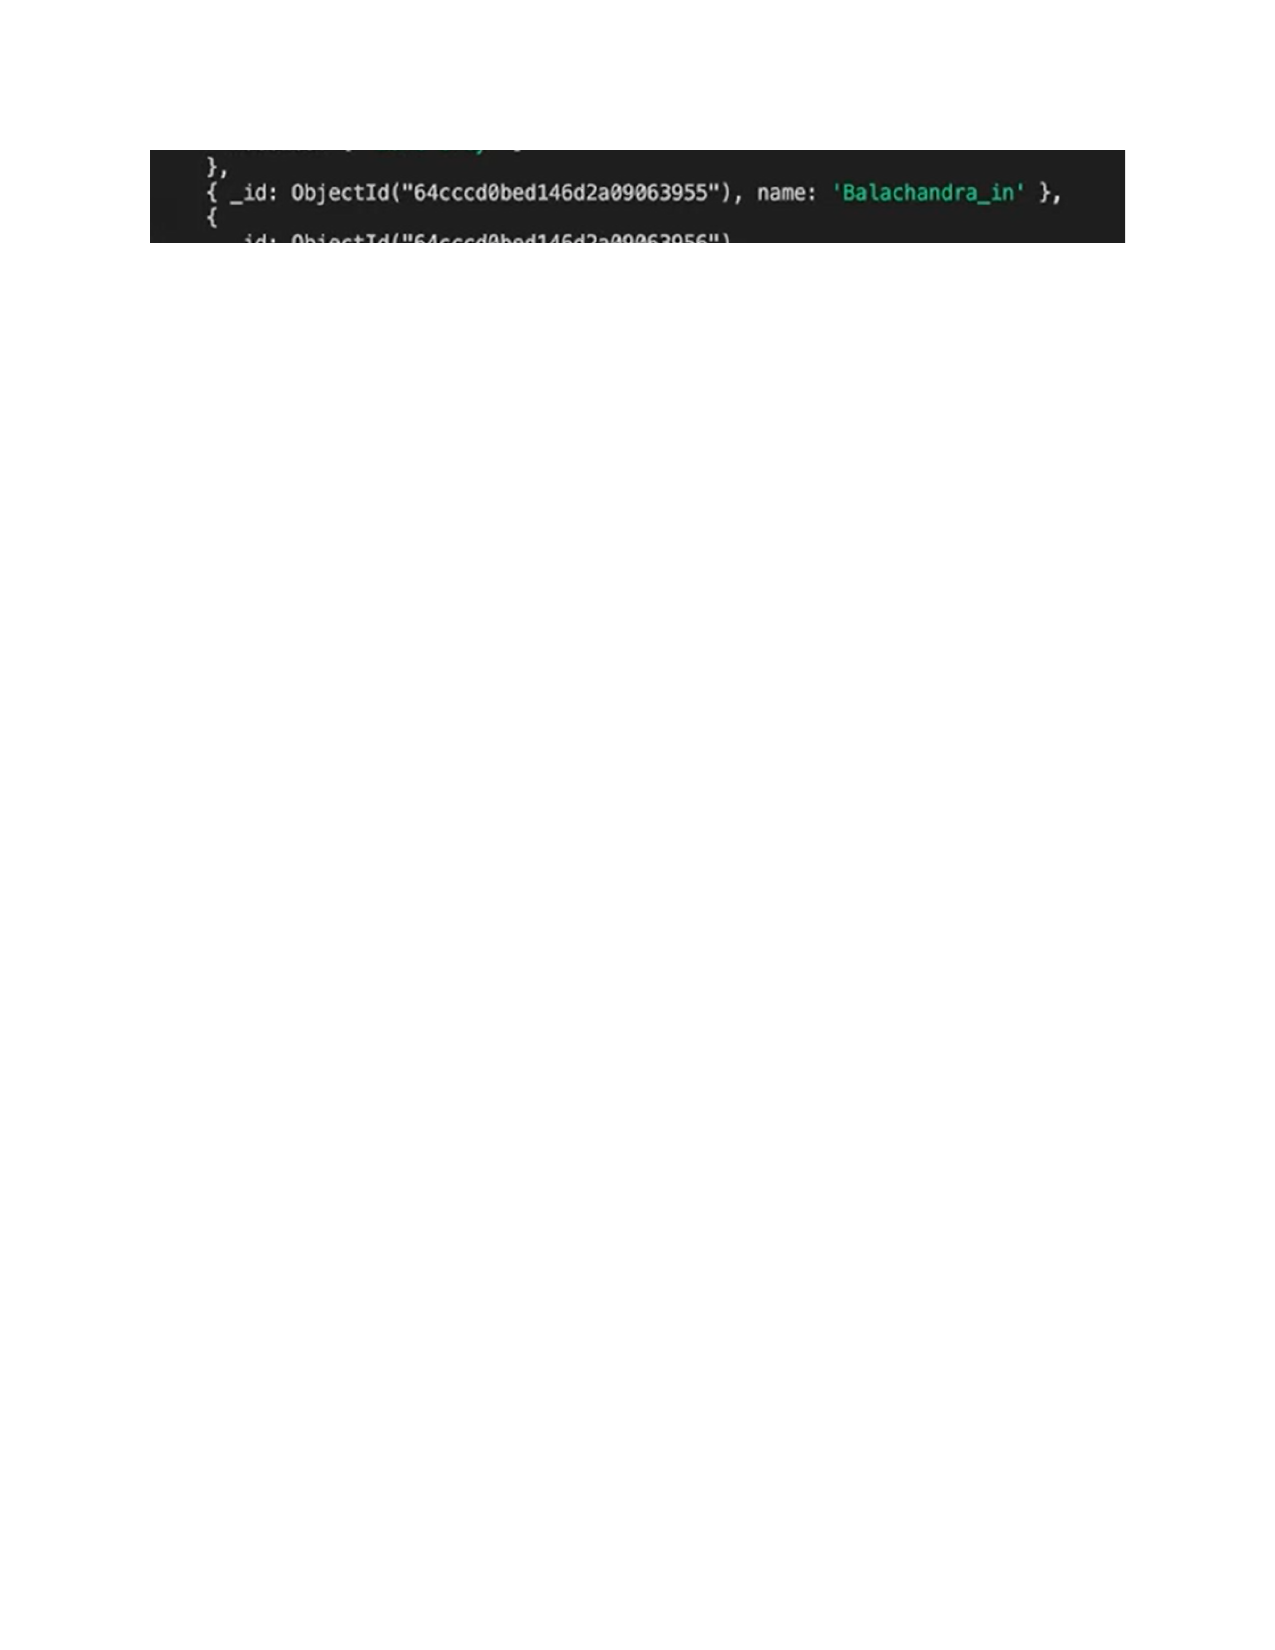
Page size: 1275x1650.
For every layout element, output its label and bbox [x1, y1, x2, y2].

picture [150, 150, 1125, 243]
